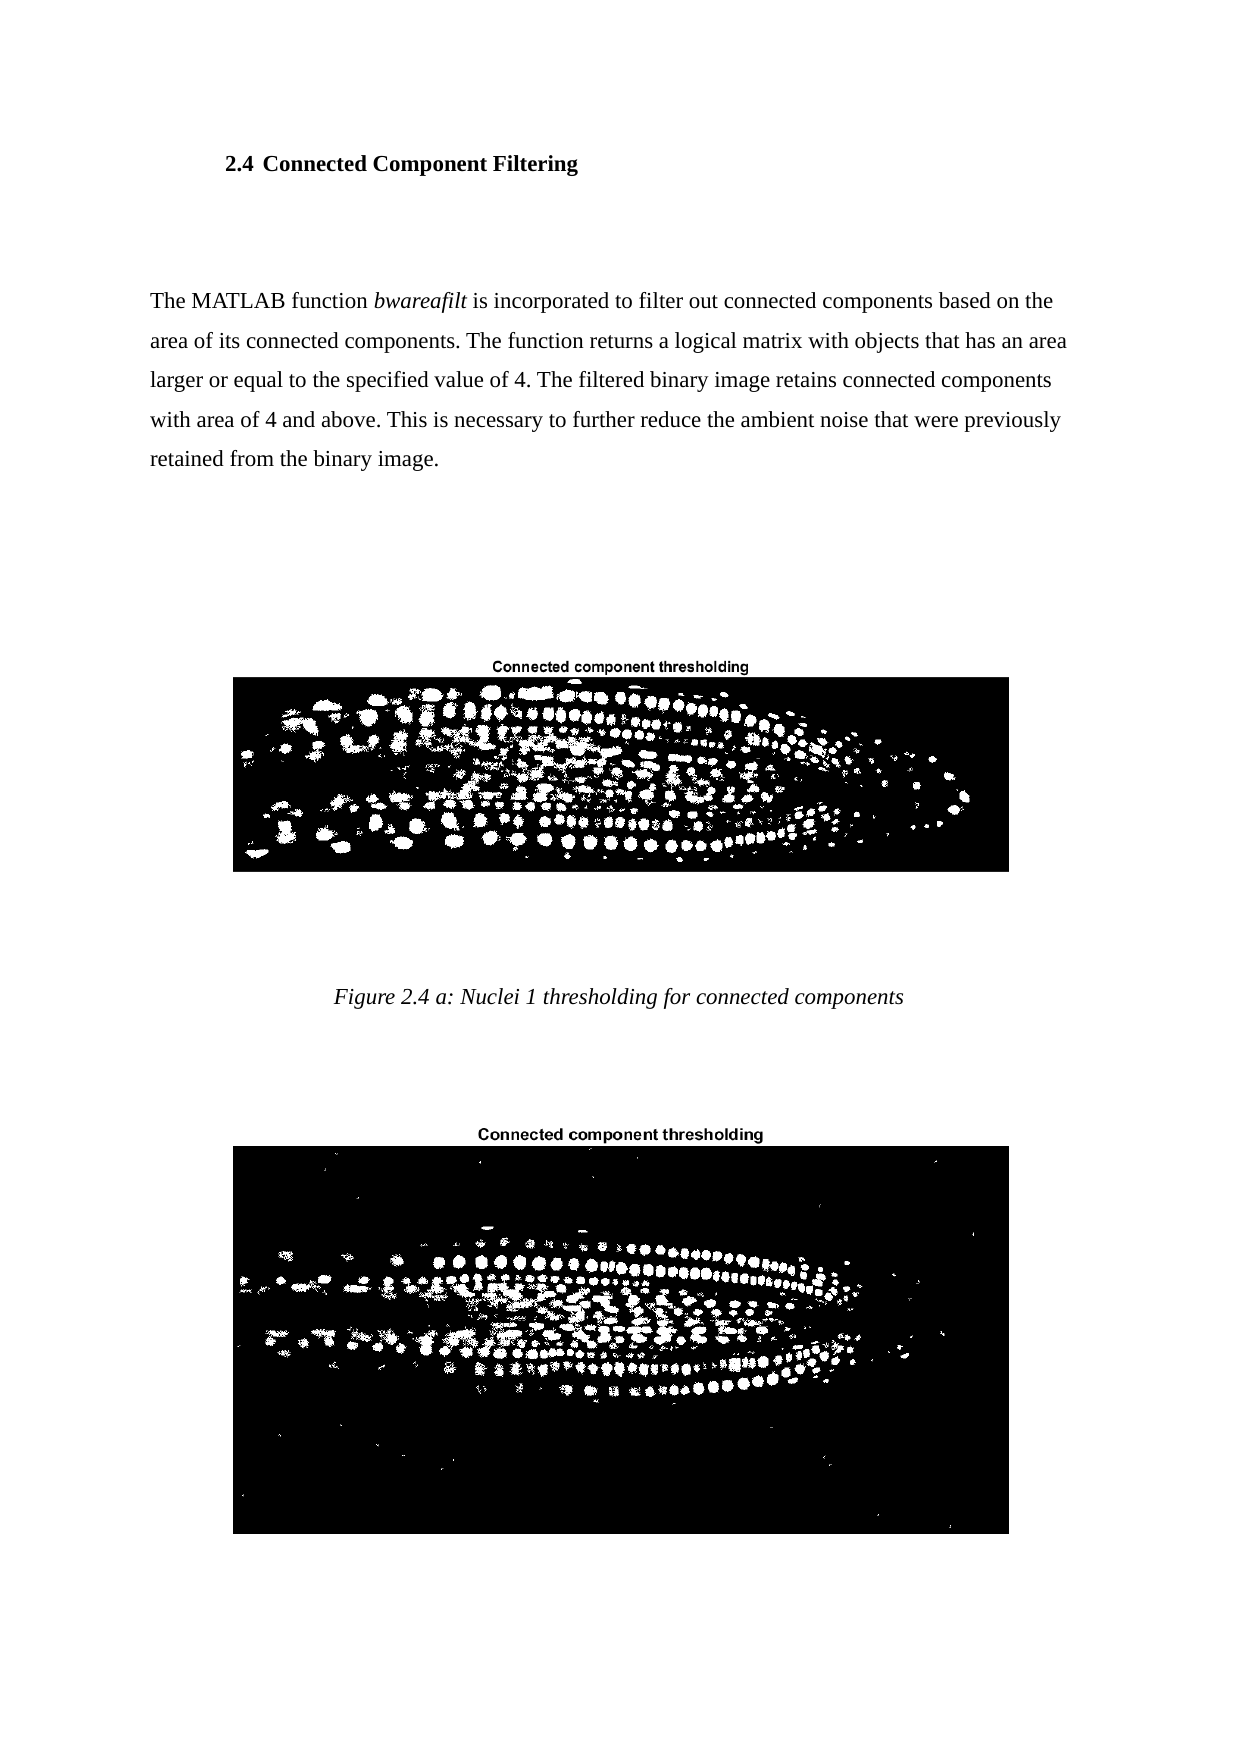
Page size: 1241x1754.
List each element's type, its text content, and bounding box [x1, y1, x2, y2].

text Figure 2.4 a: Nuclei 1 thresholding for connected components [150, 983, 1090, 1010]
text The MATLAB function bwareafilt is incorporated to filter out connected components based on the area of its connected components. The function returns a logical matrix with objects that has an area larger or equal to the specified value of 4. The filtered binary image retains connected components with area of 4 and above. This is necessary to further reduce the ambient noise that were previously retained from the binary image. [150, 287, 1090, 472]
picture [150, 651, 1091, 941]
list Connected Component Filtering [225, 150, 1090, 176]
picture [150, 1120, 1091, 1603]
